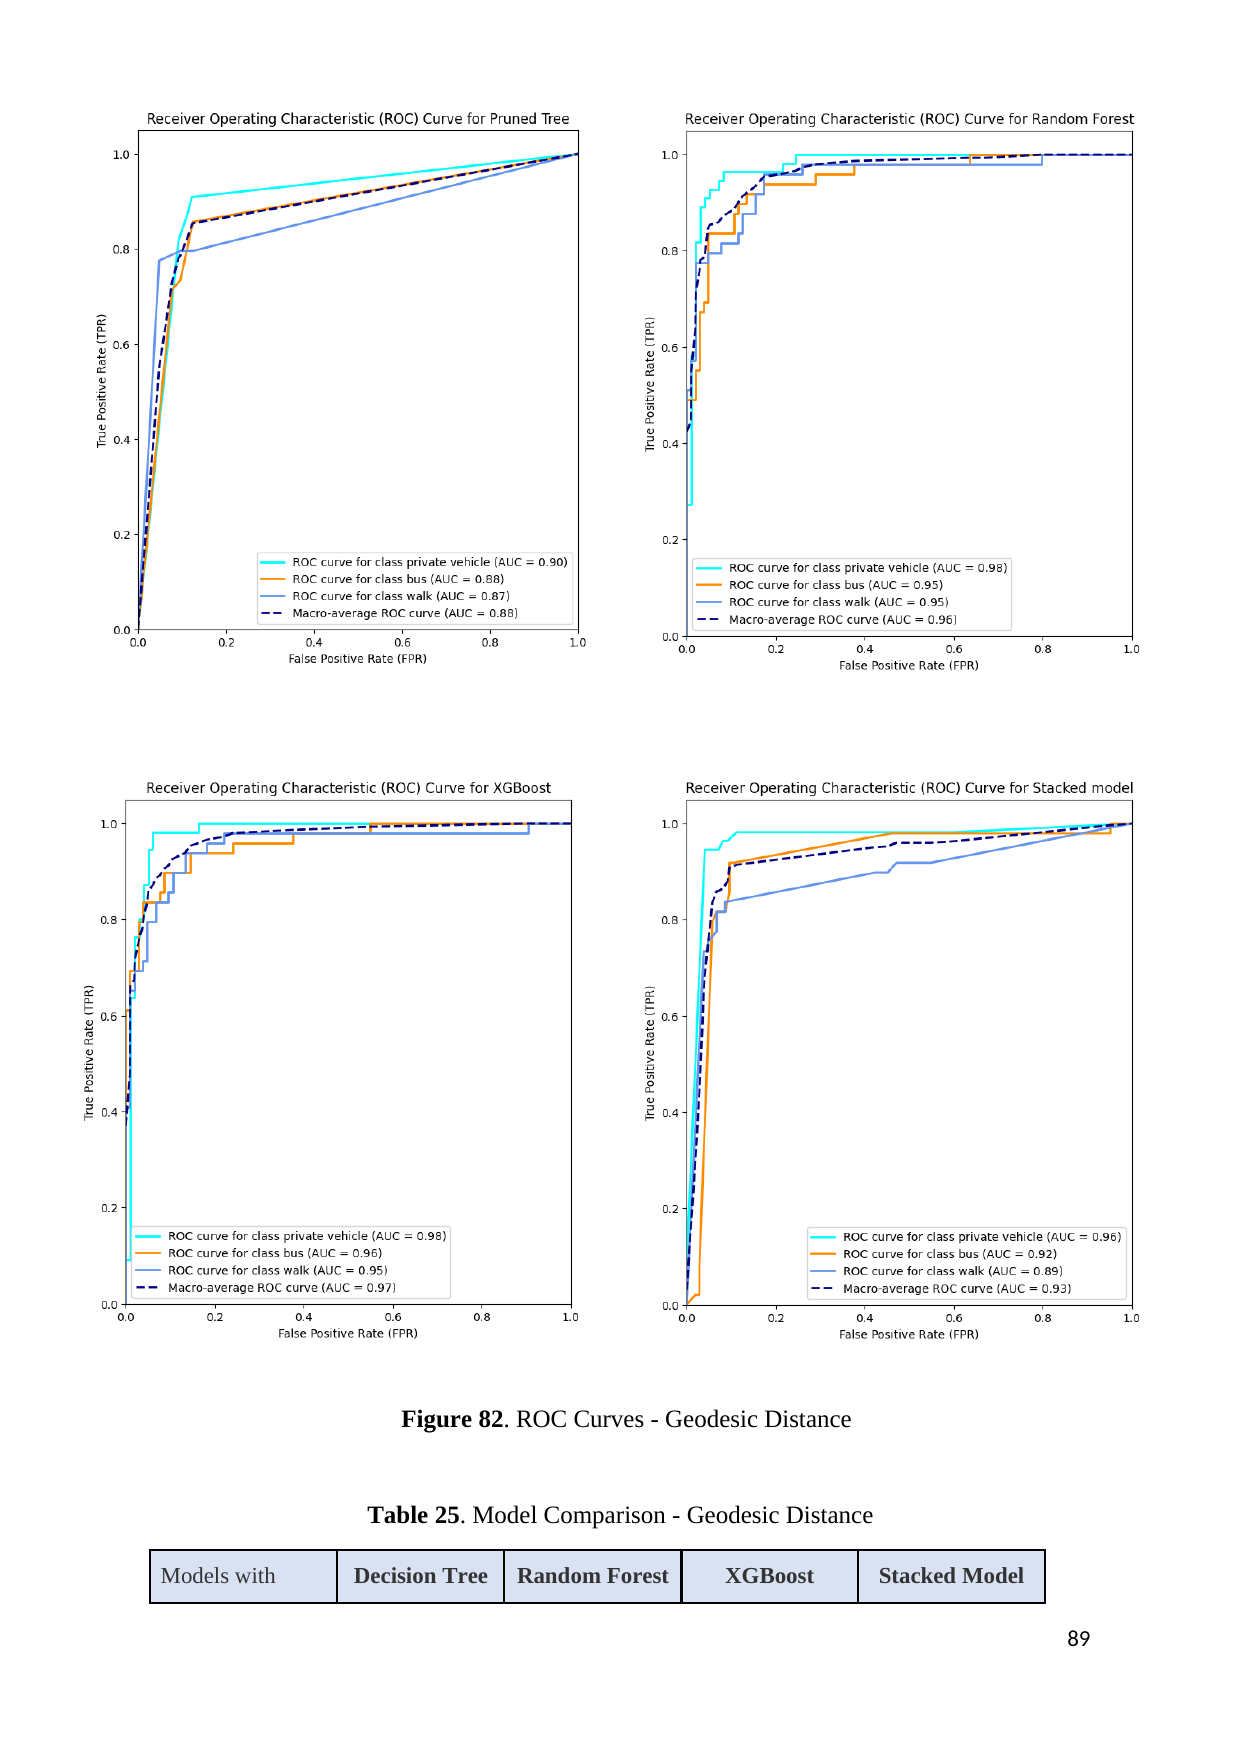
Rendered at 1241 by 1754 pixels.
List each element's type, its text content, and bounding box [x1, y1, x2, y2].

text Table 25. Model Comparison - Geodesic Distance [150, 1500, 1090, 1528]
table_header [151, 1551, 336, 1602]
table_header XGBoost [683, 1551, 857, 1602]
table_header Stacked Model [859, 1551, 1044, 1602]
table_header Decision Tree [338, 1551, 503, 1602]
picture [636, 105, 1148, 679]
picture [75, 773, 587, 1347]
picture [88, 104, 594, 672]
picture [636, 773, 1148, 1348]
table_header Random Forest [505, 1551, 680, 1602]
